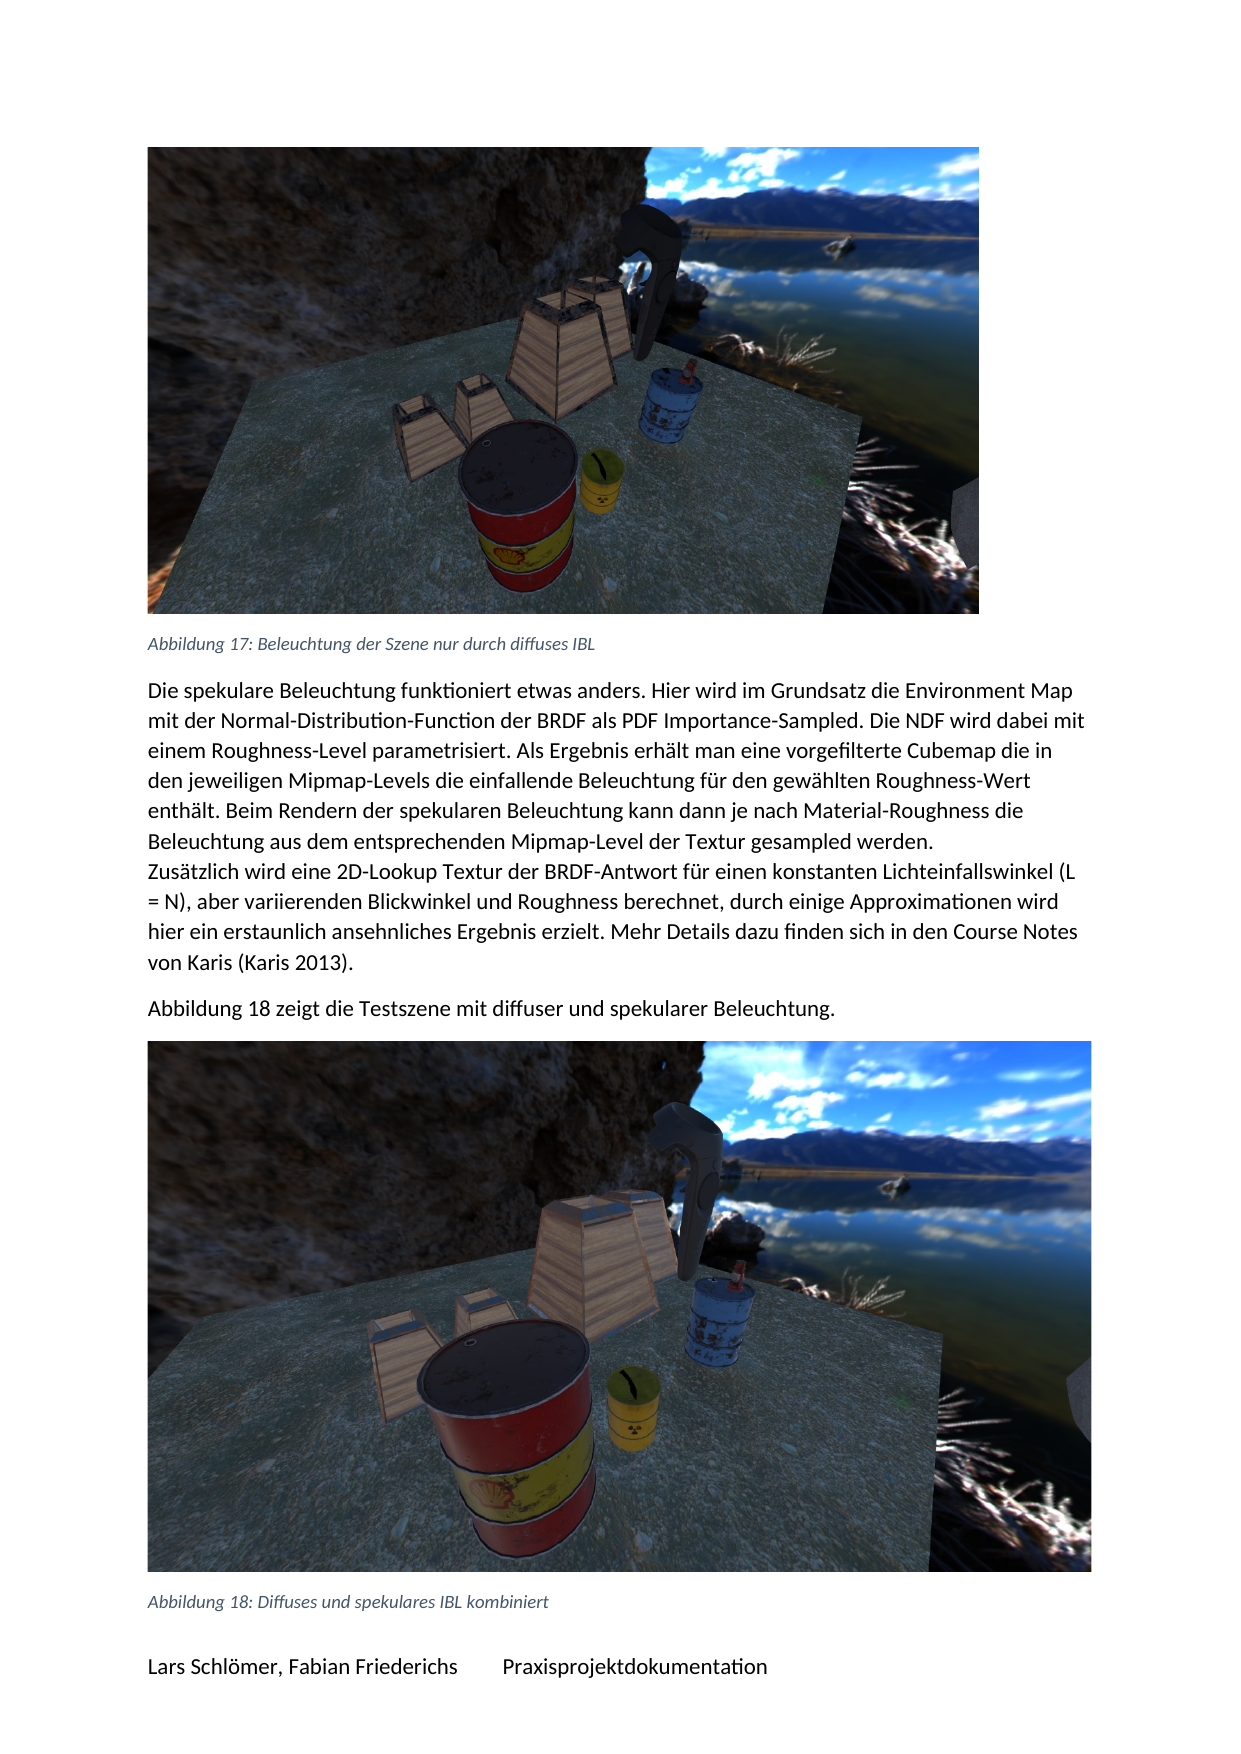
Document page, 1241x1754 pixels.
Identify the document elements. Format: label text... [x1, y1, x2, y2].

picture [147, 147, 979, 614]
picture [147, 1041, 1092, 1572]
text Abbildung 18 zeigt die Testszene mit diffuser und spekularer Beleuchtung. [148, 994, 1093, 1023]
text Die spekulare Beleuchtung funktioniert etwas anders. Hier wird im Grundsatz die Environment Map mit der Normal-Distribution-Function der BRDF als PDF Importance-Sampled. Die NDF wird dabei mit einem Roughness-Level parametrisiert. Als Ergebnis erhält man eine vorgefilterte Cubemap die in den jeweiligen Mipmap-Levels die einfallende Beleuchtung für den gewählten Roughness-Wert enthält. Beim Rendern der spekularen Beleuchtung kann dann je nach Material-Roughness die Beleuchtung aus dem entsprechenden Mipmap-Level der Textur gesampled werden. Zusätzlich wird eine 2D-Lookup Textur der BRDF-Antwort für einen konstanten Lichteinfallswinkel (L = N), aber variierenden Blickwinkel und Roughness berechnet, durch einige Approximationen wird hier ein erstaunlich ansehnliches Ergebnis erzielt. Mehr Details dazu finden sich in den Course Notes von Karis (Karis 2013). [148, 676, 1093, 976]
